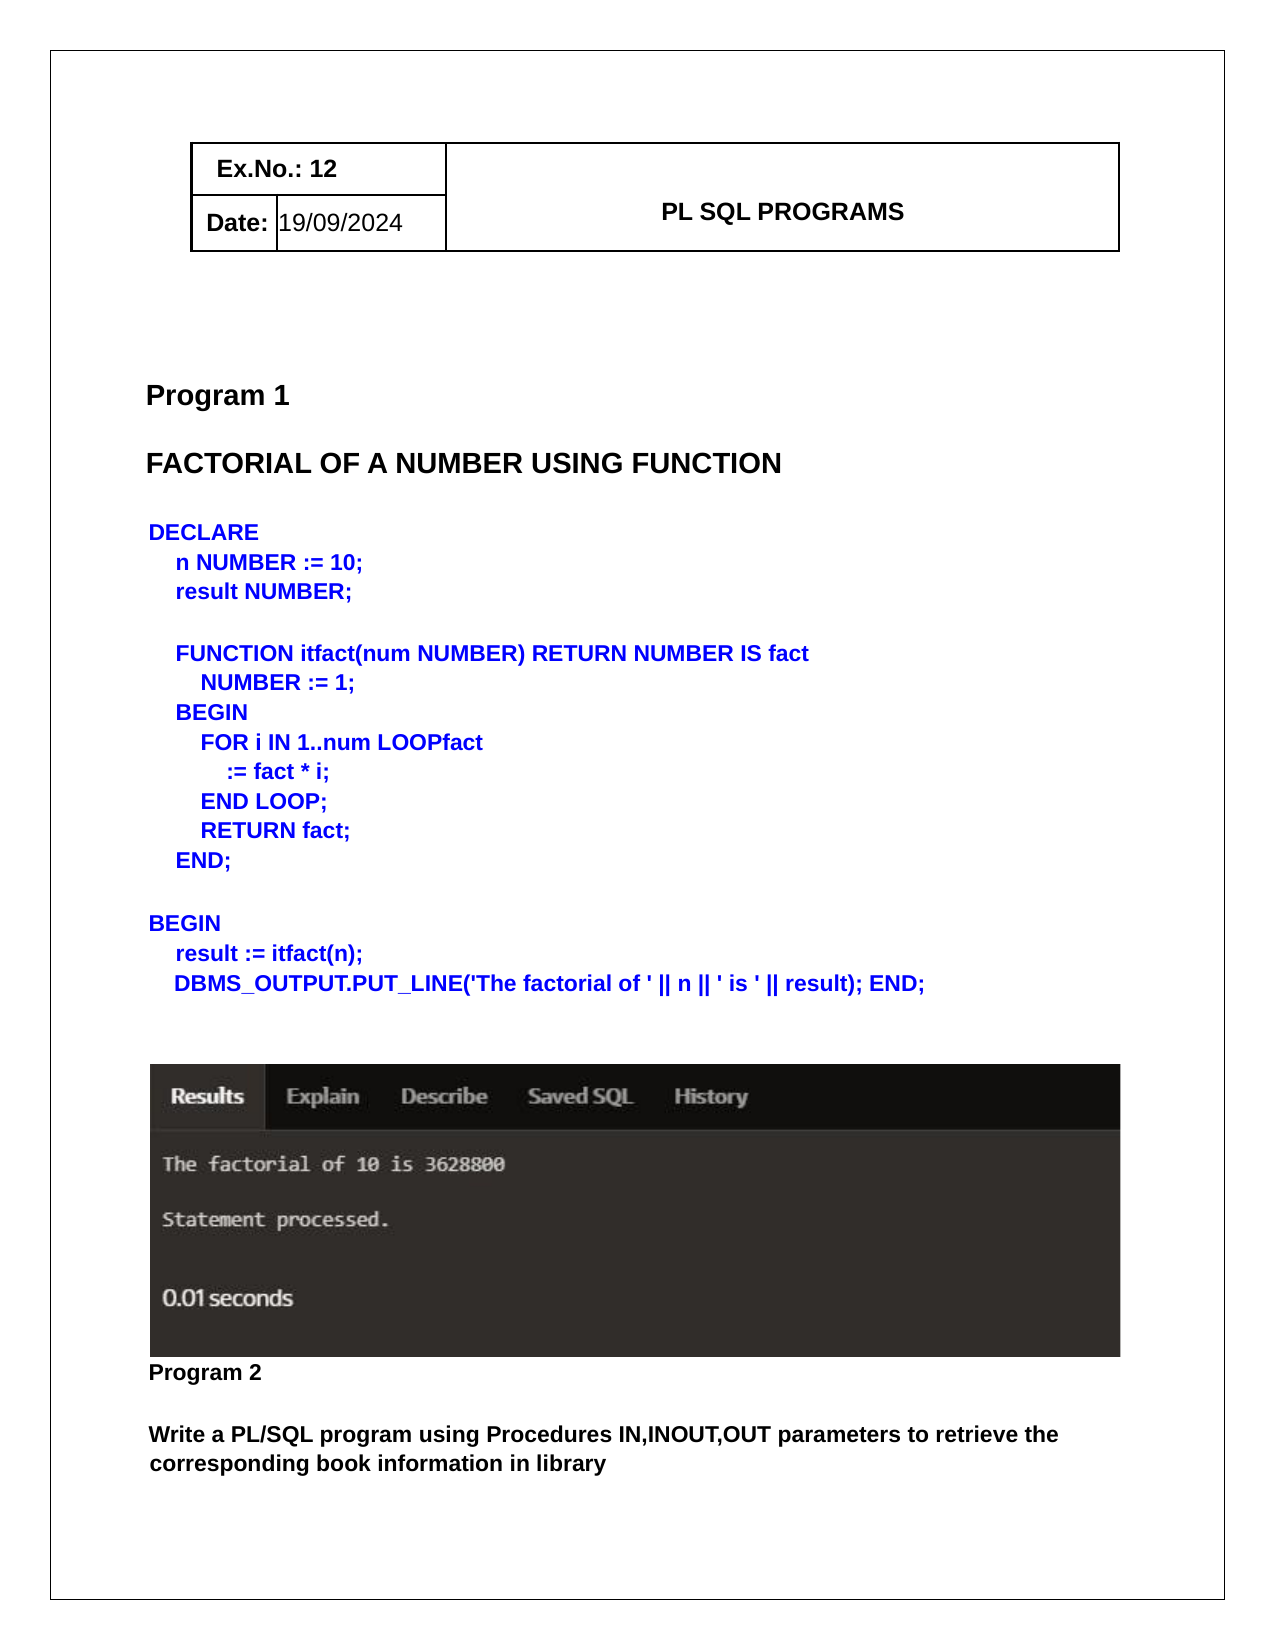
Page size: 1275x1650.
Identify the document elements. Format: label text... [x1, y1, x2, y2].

text Write a PL/SQL program using Procedures IN,INOUT,OUT parameters to retrieve the corresponding book information in library [148, 1421, 1125, 1477]
text BEGIN [148, 910, 1135, 936]
text Program 2 [148, 1359, 1125, 1385]
text FACTORIAL OF A NUMBER USING FUNCTION [137, 446, 1123, 479]
picture [150, 1064, 1121, 1357]
table_cell 19/09/2024 [278, 196, 445, 250]
text Program 1 [137, 378, 1123, 412]
text result NUMBER; [175, 578, 1135, 604]
text END; [175, 847, 1135, 873]
text DECLARE [148, 519, 1135, 545]
text n NUMBER := 10; [175, 548, 1135, 575]
text DBMS_OUTPUT.PUT_LINE('The factorial of ' || n || ' is ' || result); END; [148, 969, 929, 996]
text FOR i IN 1..num LOOPfact := fact * i; [200, 729, 489, 784]
table_header PL SQL PROGRAMS [447, 144, 1118, 250]
text RETURN fact; [200, 817, 1135, 844]
table_header Ex.No.: 12 [193, 144, 445, 193]
text BEGIN [175, 699, 1135, 725]
text END LOOP; [200, 788, 1135, 814]
table_cell Date: [193, 196, 276, 250]
text FUNCTION itfact(num NUMBER) RETURN NUMBER IS fact NUMBER := 1; [175, 640, 810, 696]
text result := itfact(n); [175, 940, 1135, 966]
